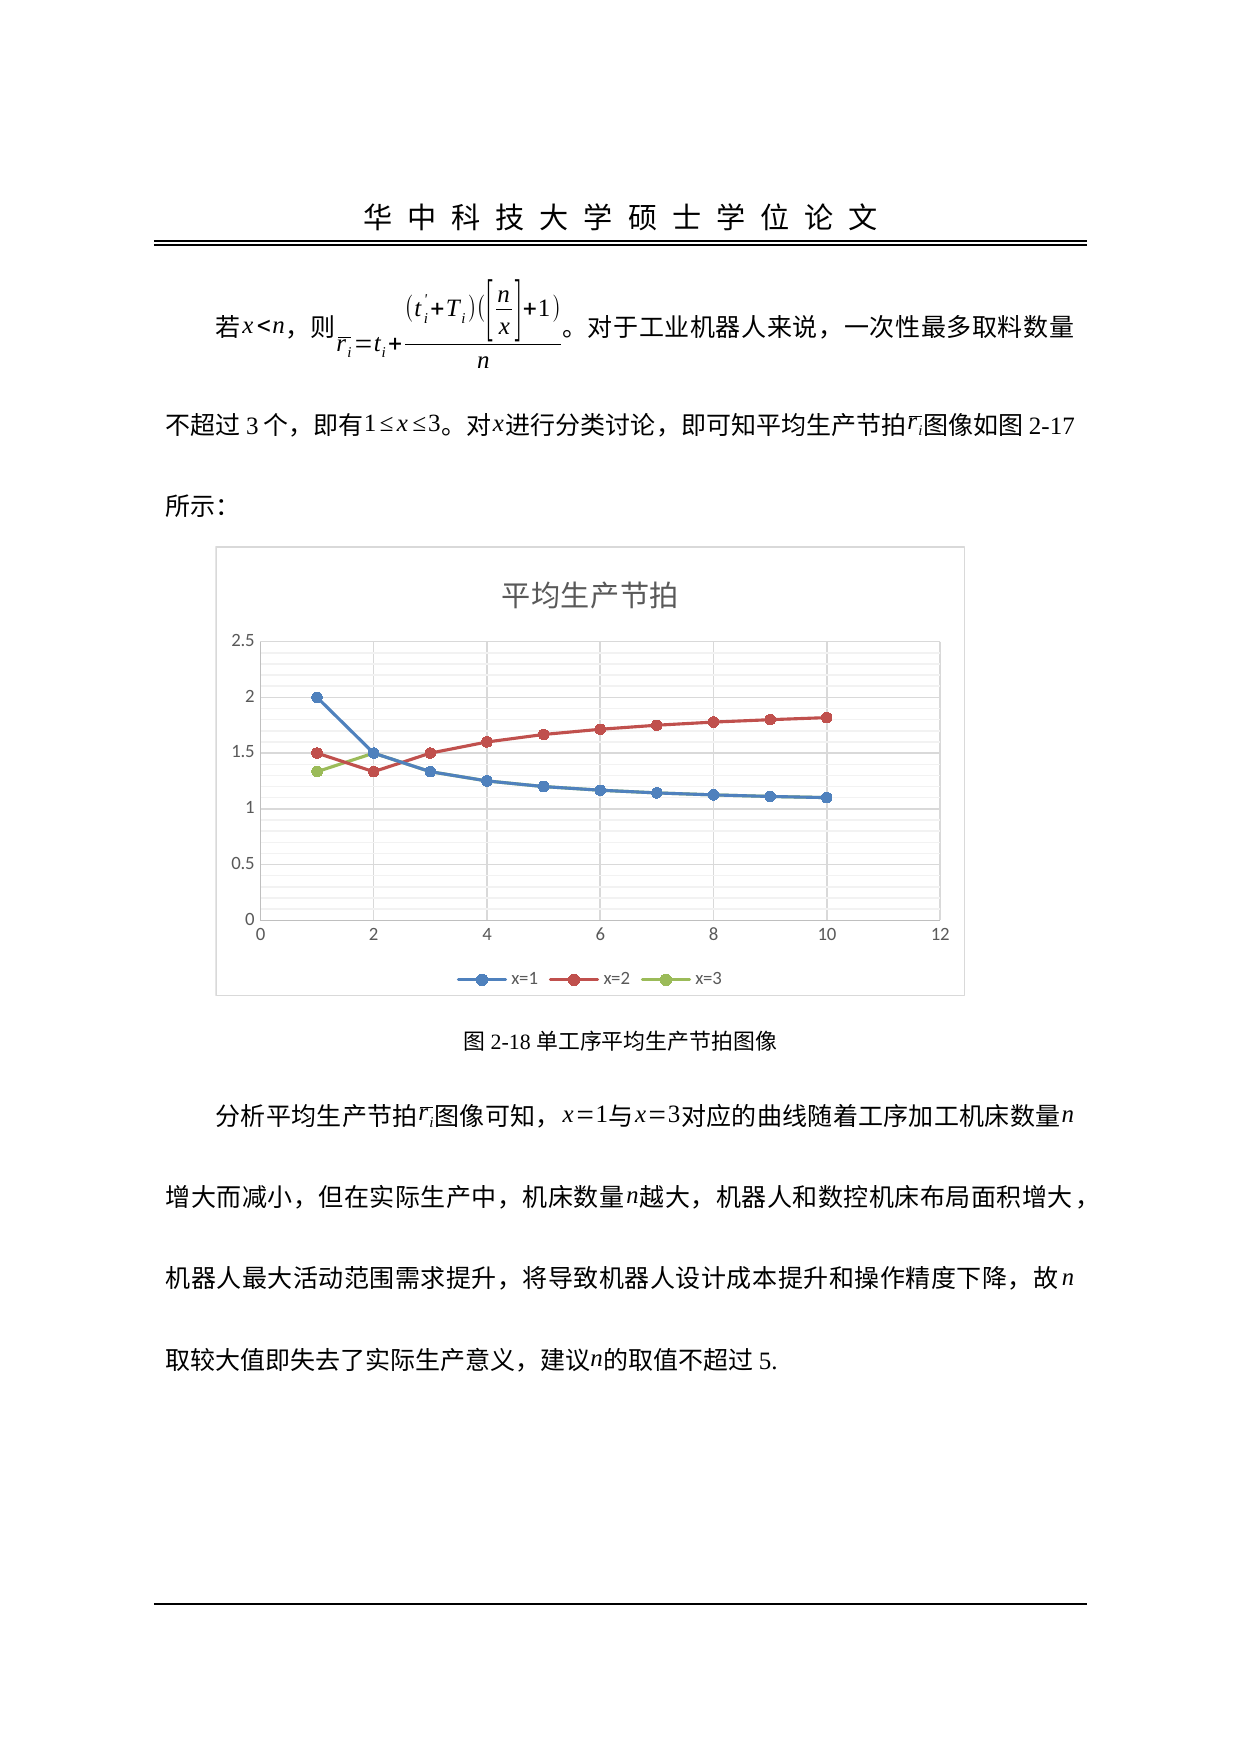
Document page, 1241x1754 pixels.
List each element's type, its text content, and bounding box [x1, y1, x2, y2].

text 若，则。对于工业机器人来说，一次性最多取料数量不超过3个，即有。对进行分类讨论，即可知平均生产节拍图像如图2-17所示： [165, 277, 1075, 537]
text 分析平均生产节拍图像可知，与对应的曲线随着工序加工机床数量增大而减小，但在实际生产中，机床数量越大，机器人和数控机床布局面积增大，机器人最大活动范围需求提升，将导致机器人设计成本提升和操作精度下降，故取较大值即失去了实际生产意义，建议的取值不超过5. [165, 1082, 1075, 1391]
